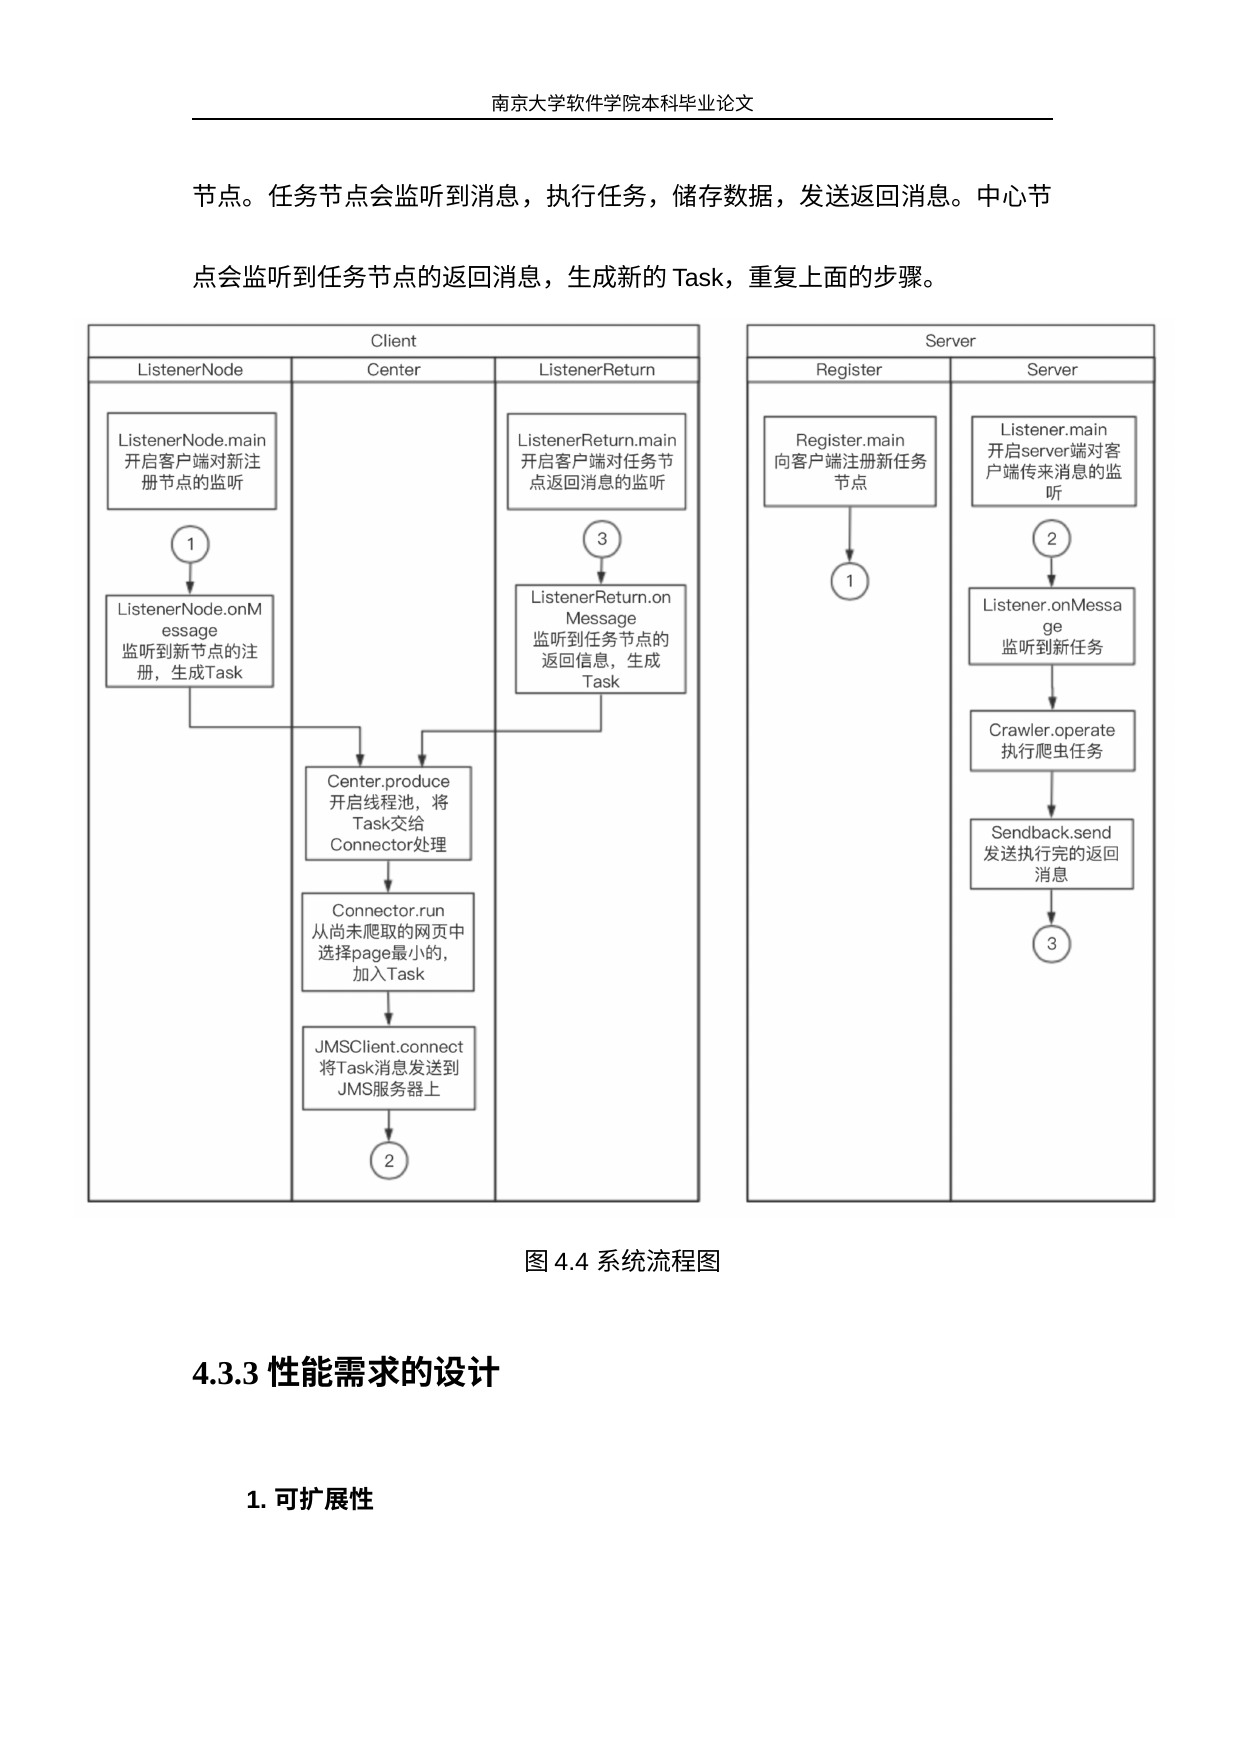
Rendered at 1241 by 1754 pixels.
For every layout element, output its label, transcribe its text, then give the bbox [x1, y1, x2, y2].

text 1. 可扩展性 [192, 1465, 1053, 1530]
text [192, 162, 1053, 308]
subtitle 4.3.3 性能需求的设计 [192, 1337, 1053, 1402]
text 图4.4 系统流程图 [192, 1227, 1053, 1292]
picture [73, 317, 1176, 1218]
